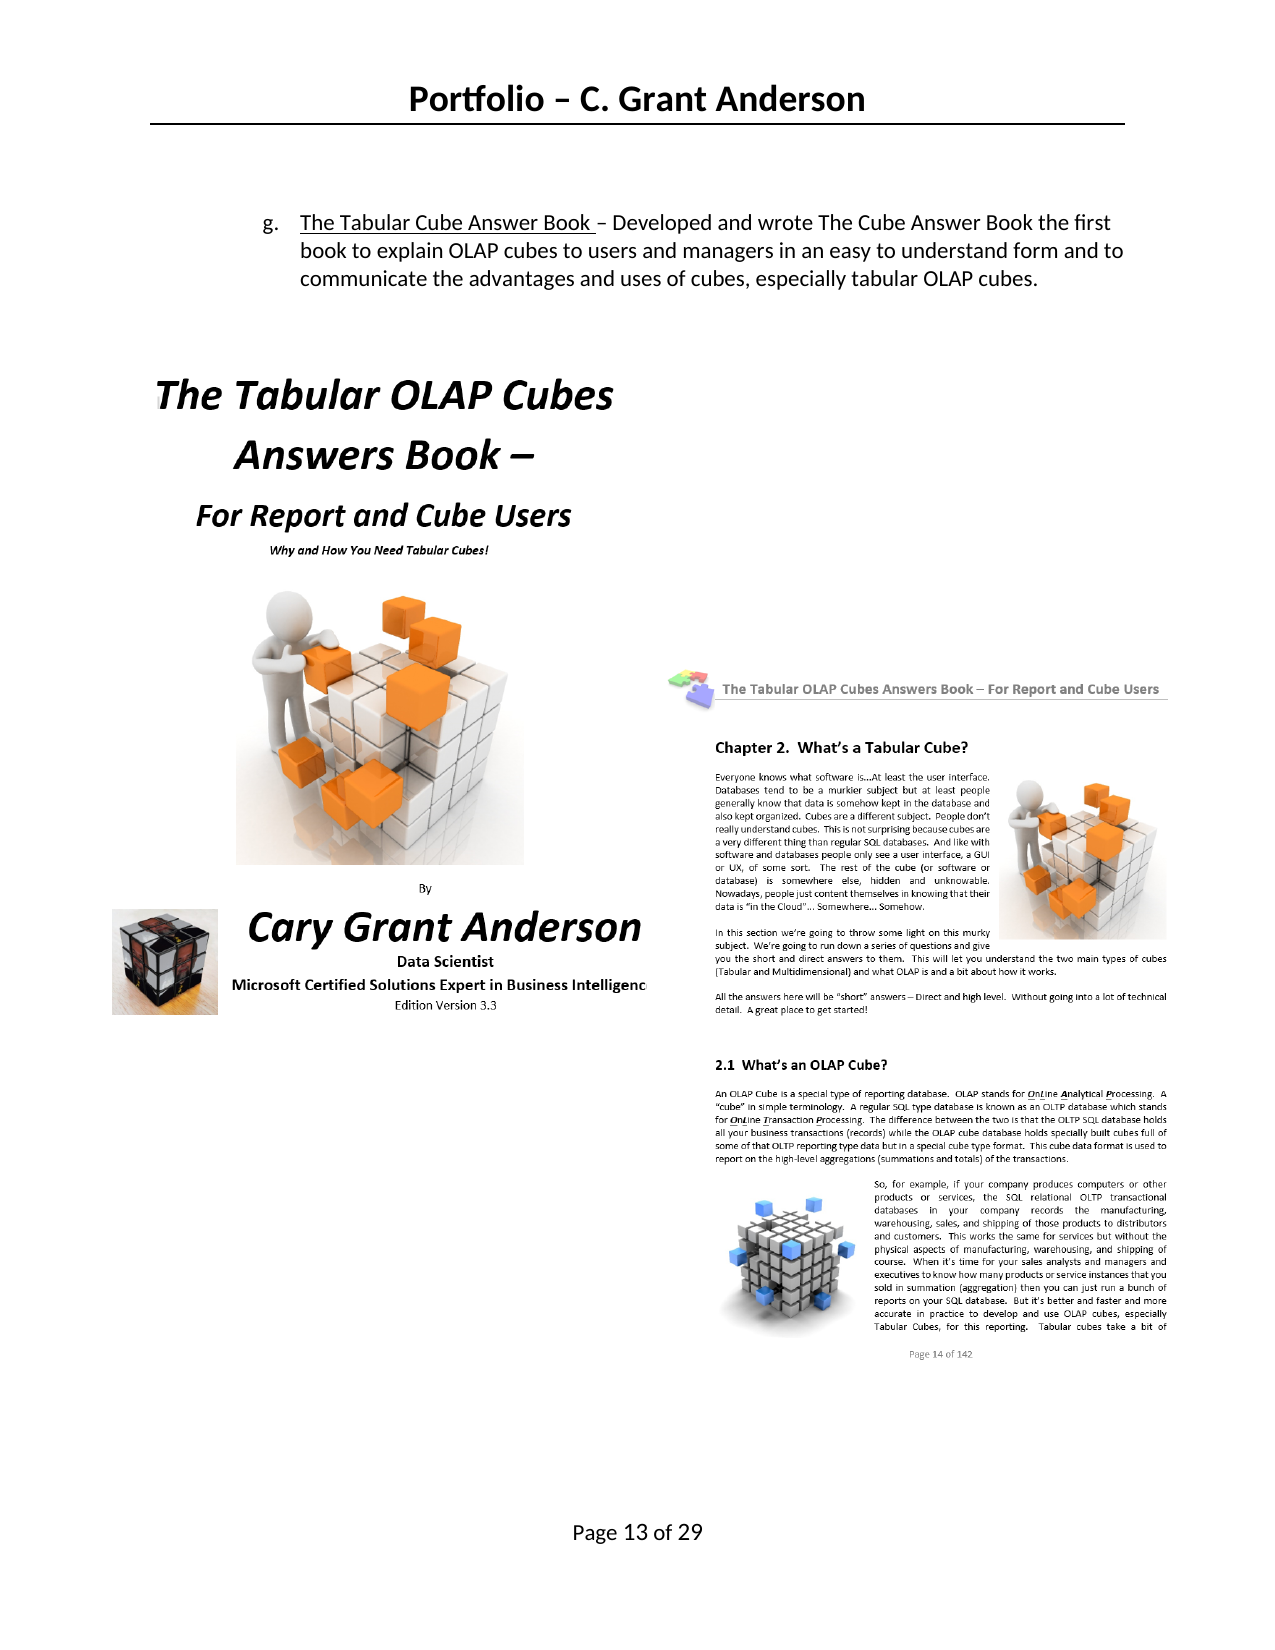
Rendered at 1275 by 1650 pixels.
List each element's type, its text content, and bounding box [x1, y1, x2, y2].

list The Tabular Cube Answer Book – Developed and wrote The Cube Answer Book the first book to explain OLAP cubes to users and managers in an easy to understand form and to communicate the advantages and uses of cubes, especially tabular OLAP cubes. [262, 208, 1125, 293]
picture [90, 330, 1234, 1407]
